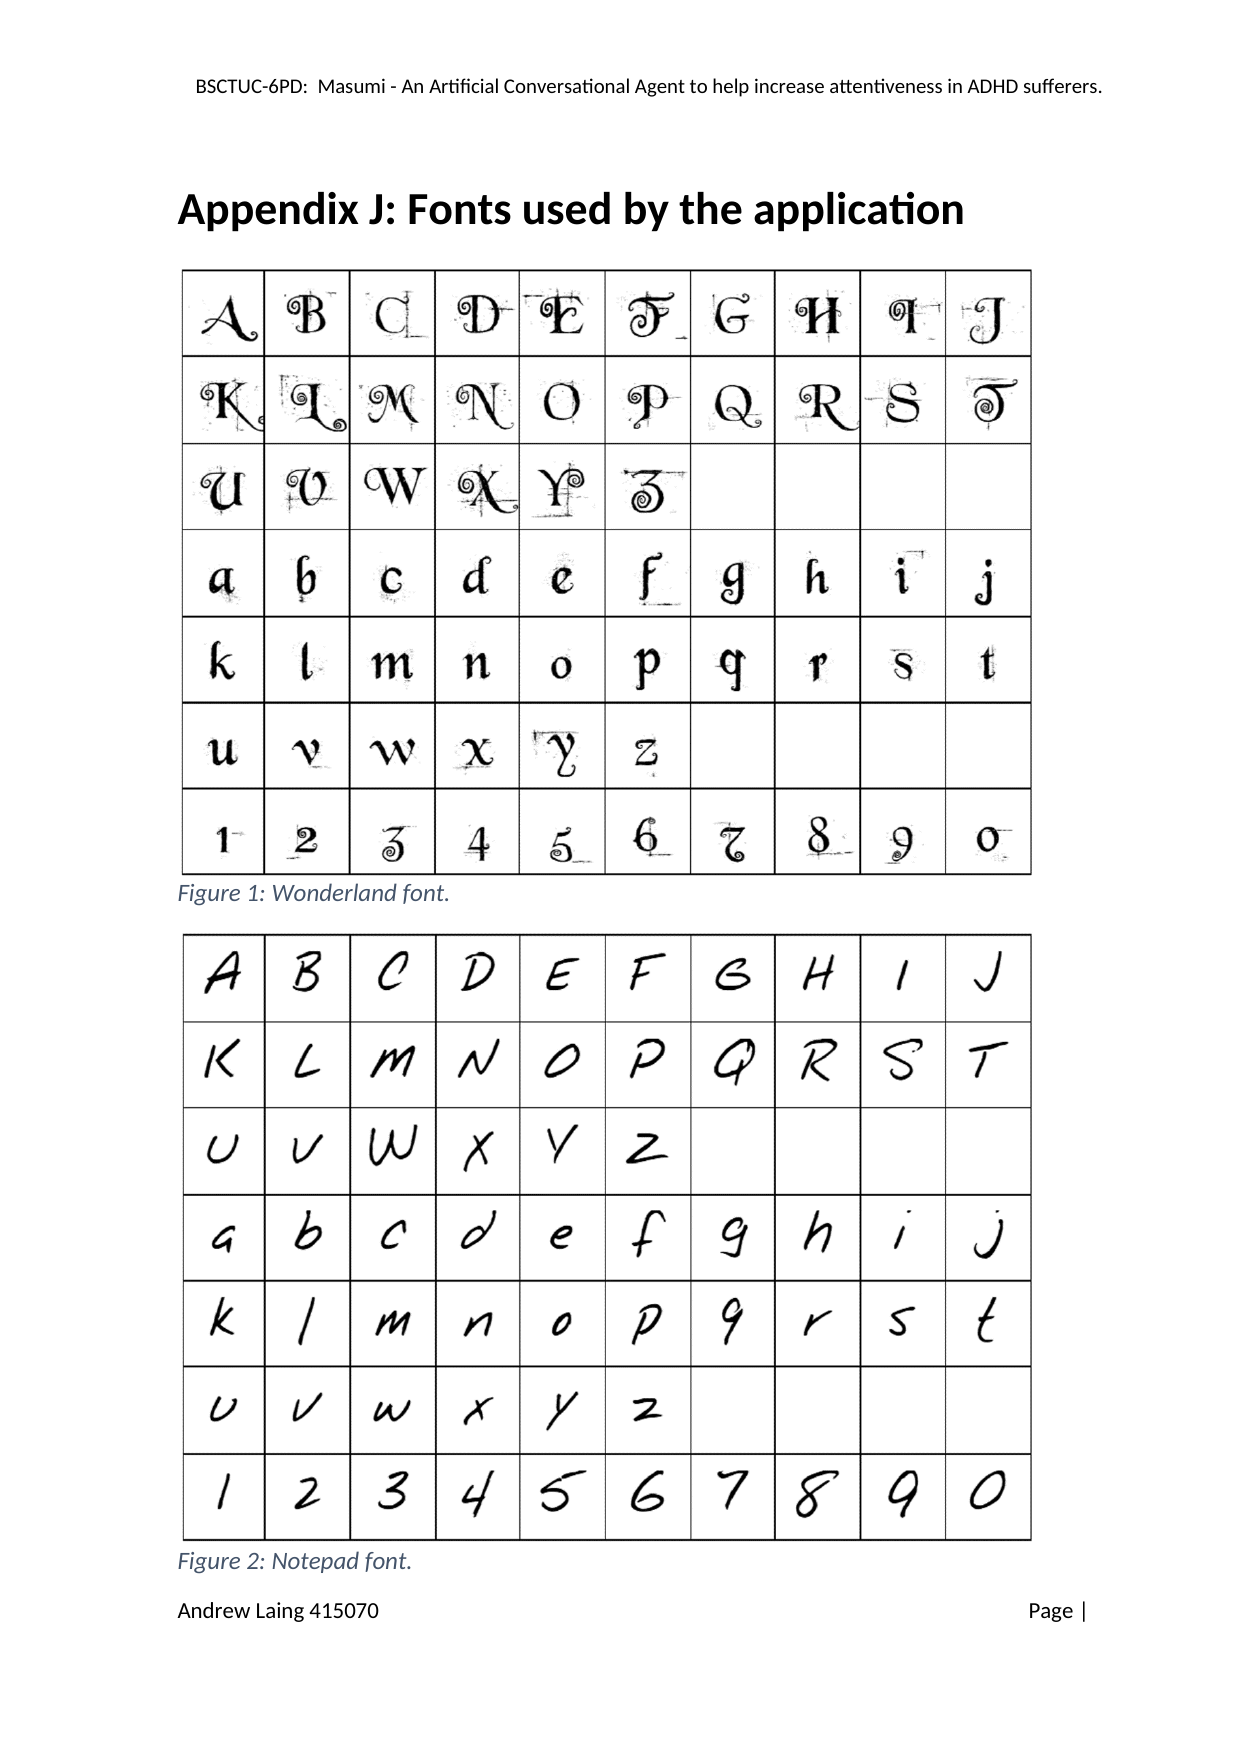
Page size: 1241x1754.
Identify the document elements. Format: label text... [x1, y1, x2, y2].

picture [177, 264, 1058, 878]
subtitle Appendix J: Fonts used by the application [177, 180, 1122, 236]
picture [177, 928, 1058, 1546]
